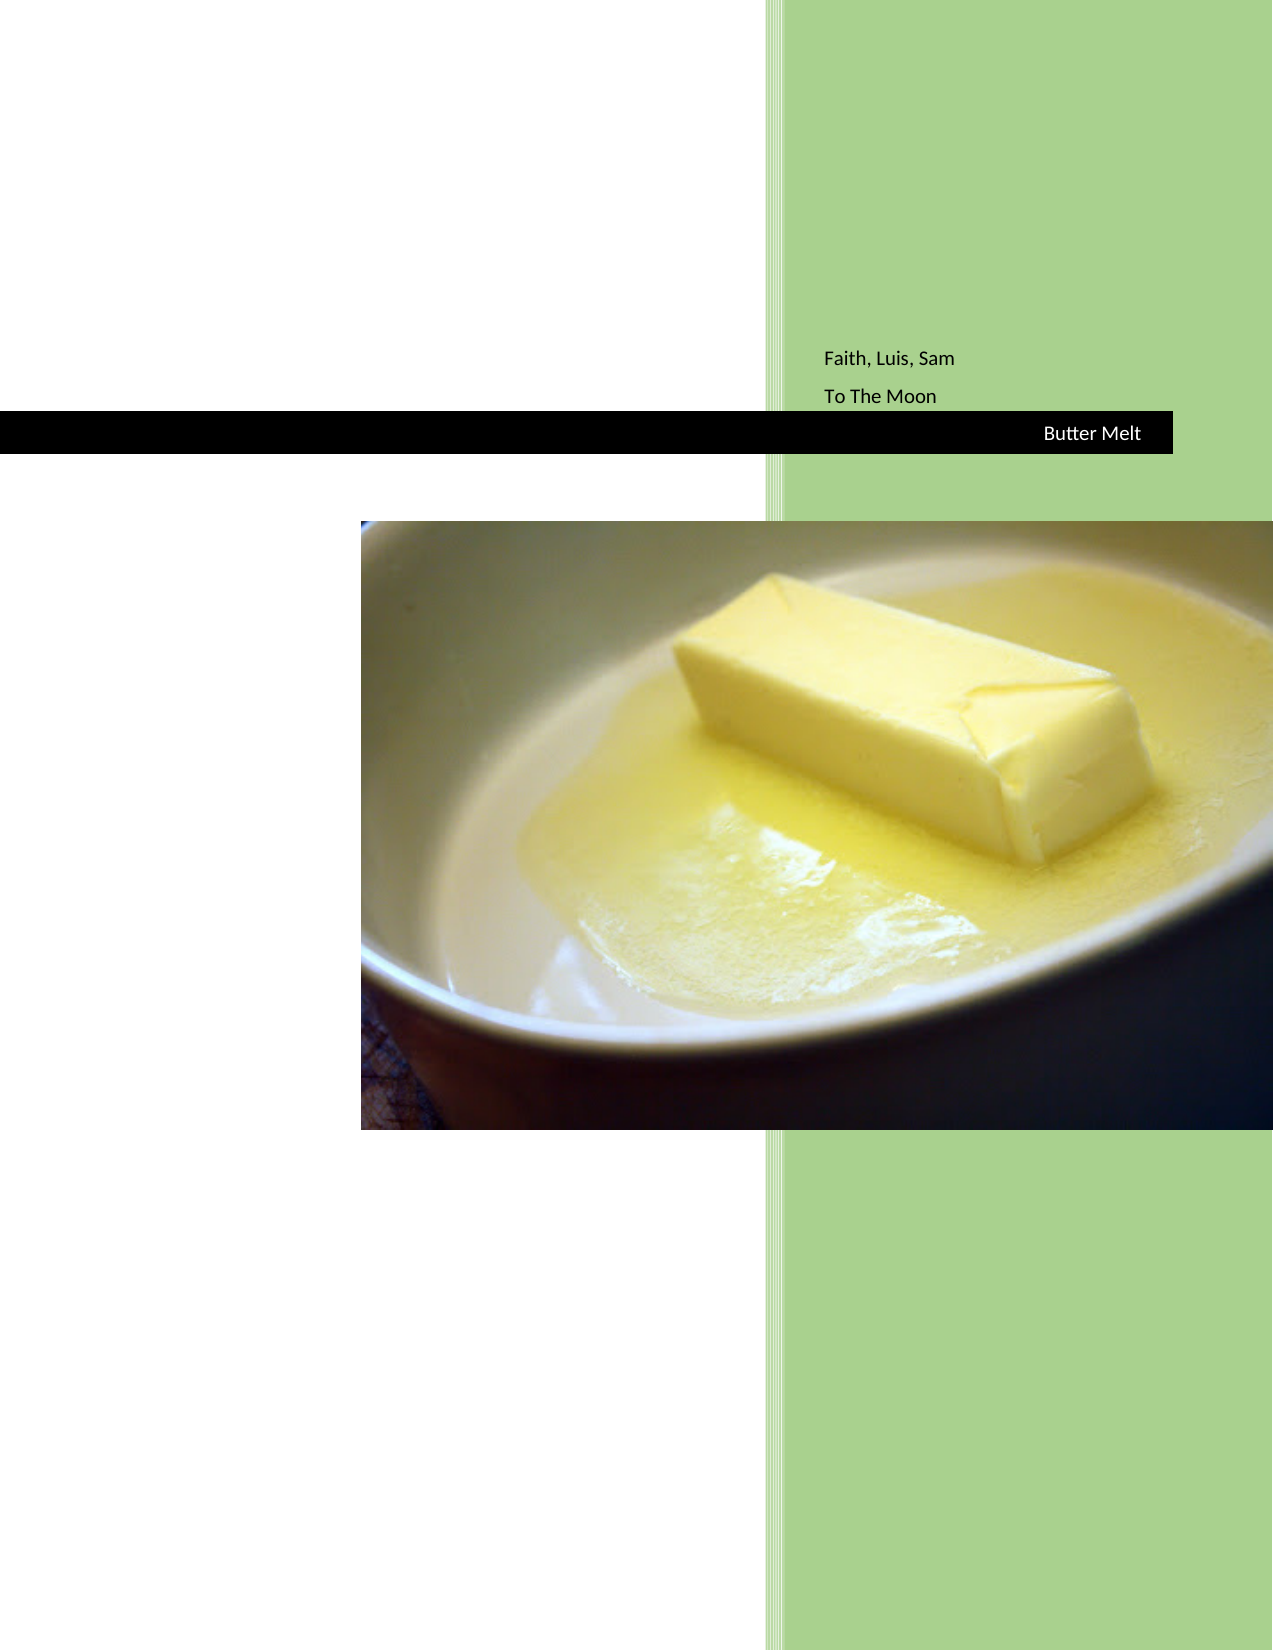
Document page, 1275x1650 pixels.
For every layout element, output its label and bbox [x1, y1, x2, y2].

picture [361, 521, 1273, 1130]
